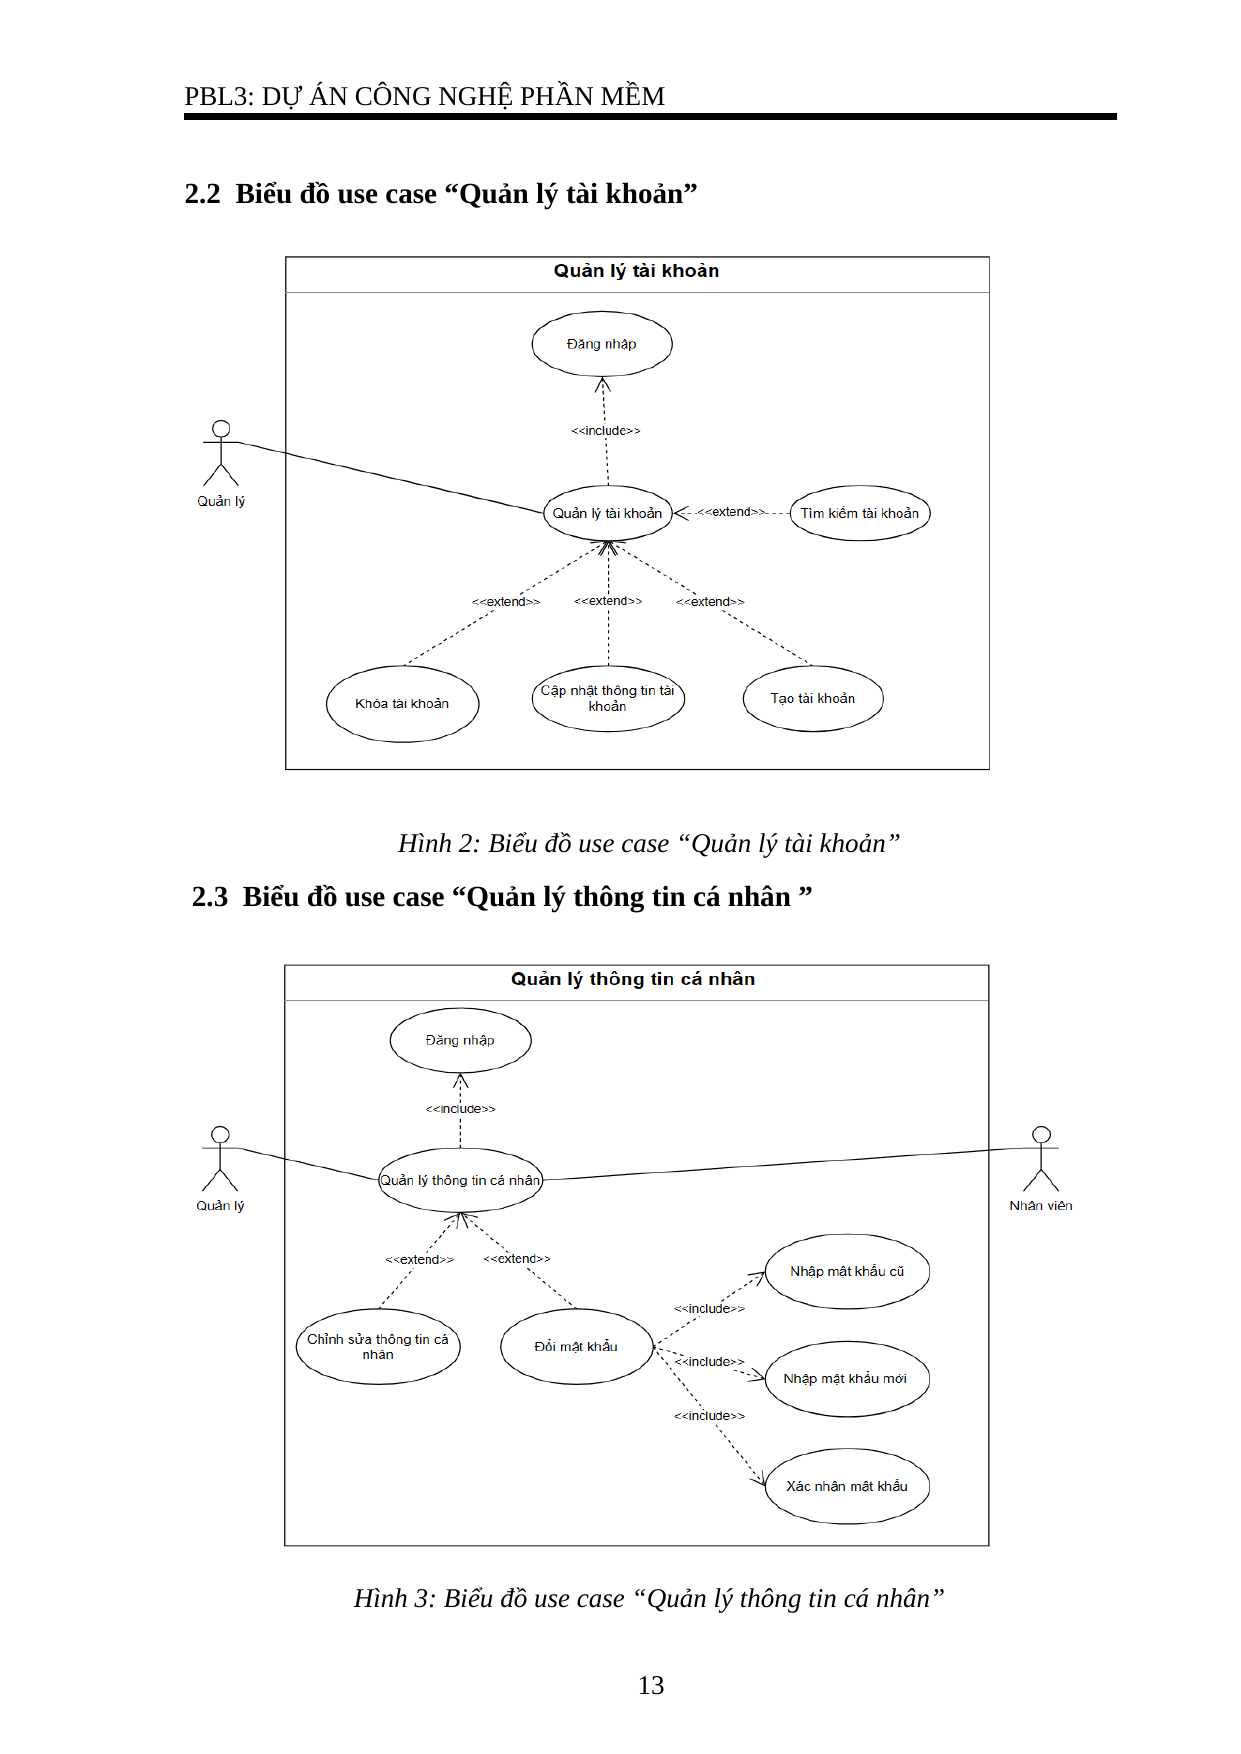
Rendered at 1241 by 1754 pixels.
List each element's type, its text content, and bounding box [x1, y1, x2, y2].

text Hình 3: Biểu đồ use case “Quản lý thông tin cá nhân” [184, 1582, 1117, 1613]
text 2.2 Biểu đồ use case “Quản lý tài khoản” [184, 176, 1117, 210]
text Hình 2: Biểu đồ use case “Quản lý tài khoản” [184, 827, 1117, 858]
picture [184, 231, 1050, 803]
text 2.3 Biểu đồ use case “Quản lý thông tin cá nhân ” [184, 879, 1117, 913]
picture [184, 934, 1082, 1559]
